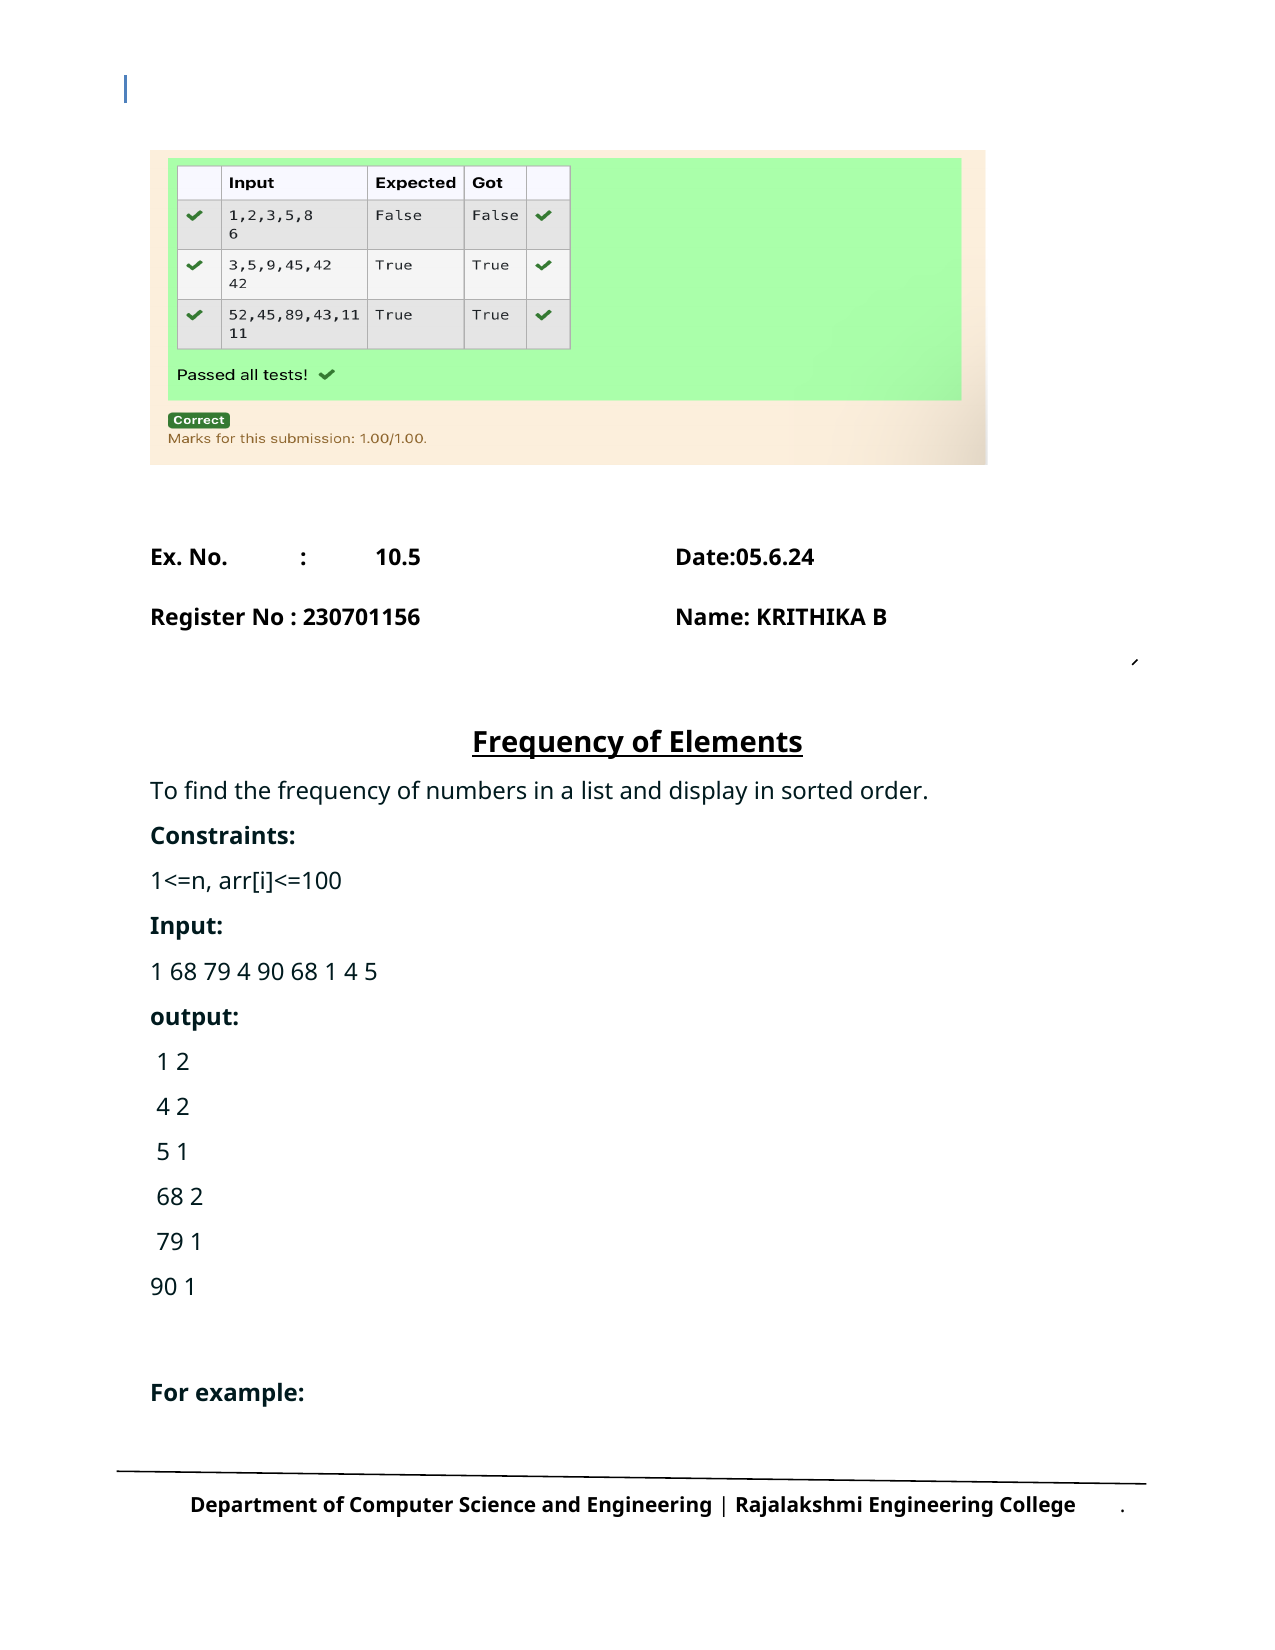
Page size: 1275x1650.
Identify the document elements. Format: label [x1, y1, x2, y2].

picture [150, 150, 988, 465]
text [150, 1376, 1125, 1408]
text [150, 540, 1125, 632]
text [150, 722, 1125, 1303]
